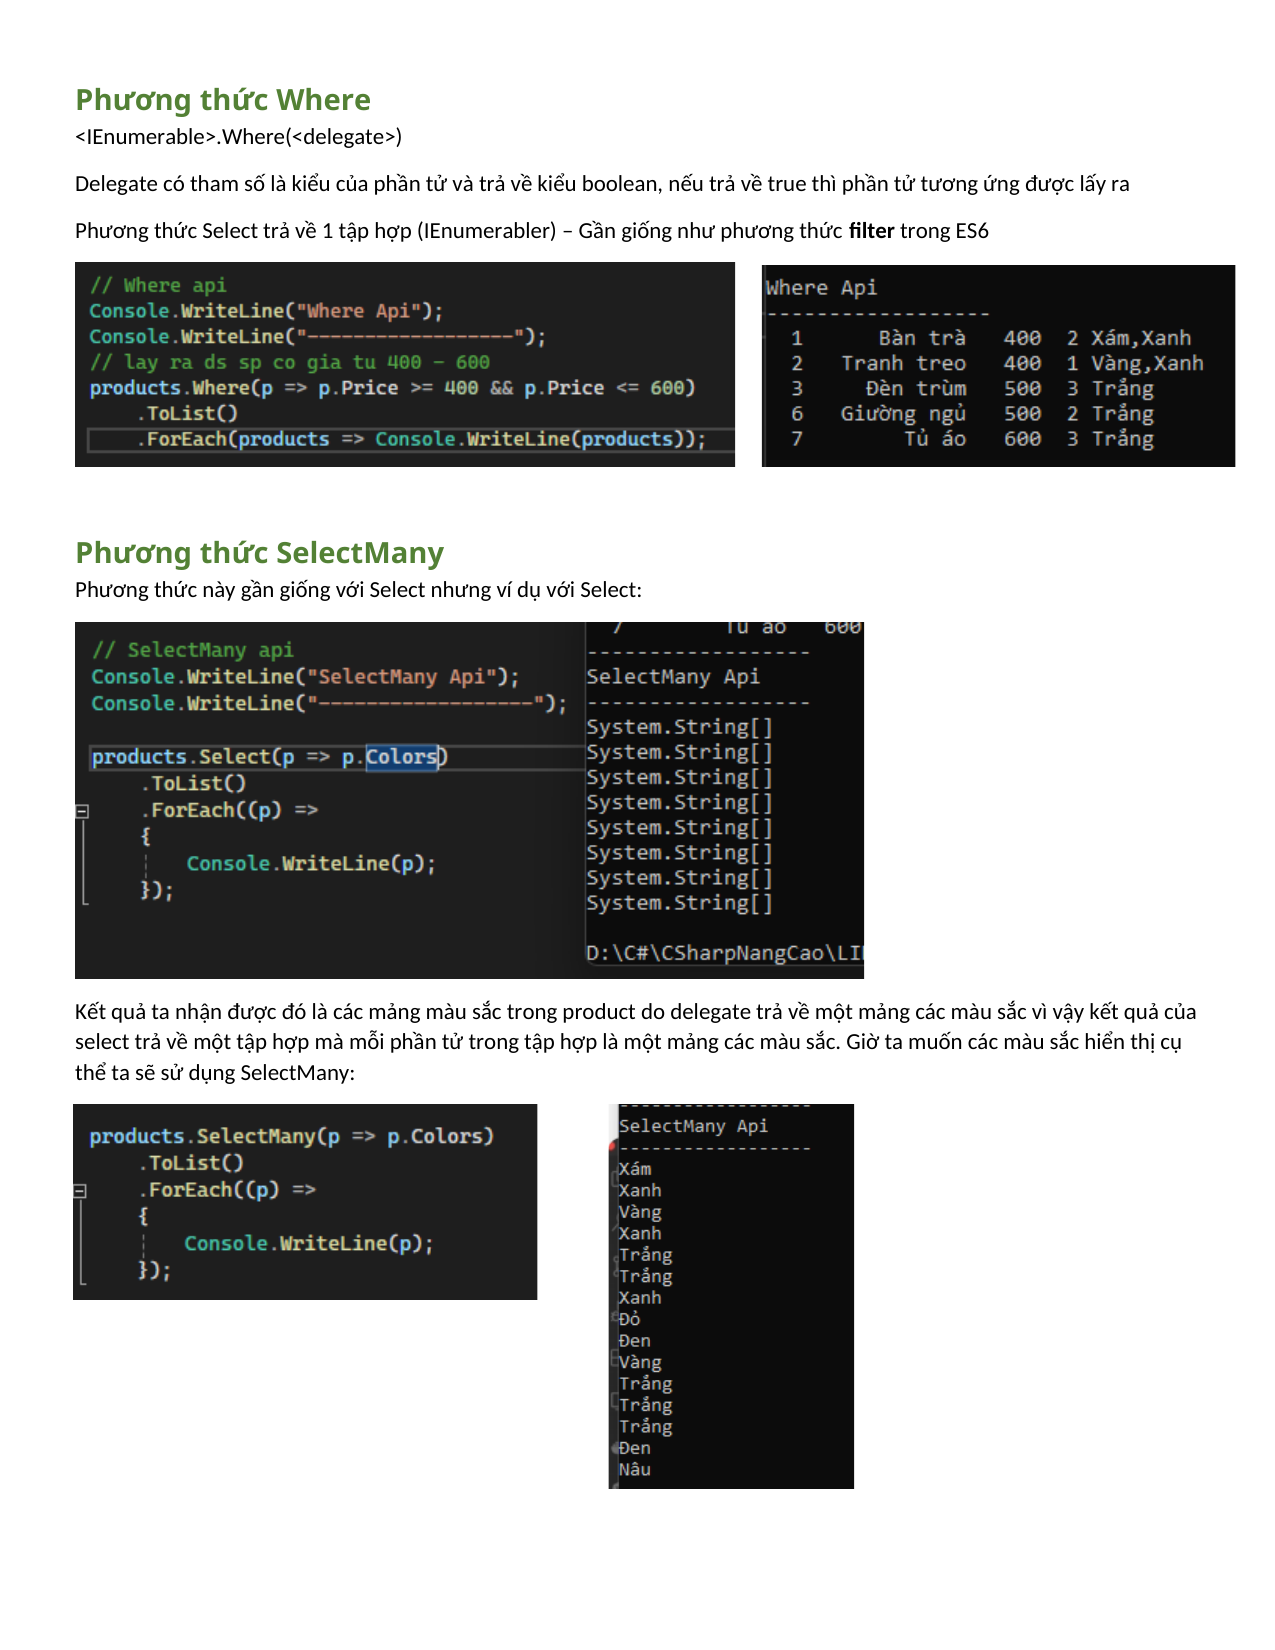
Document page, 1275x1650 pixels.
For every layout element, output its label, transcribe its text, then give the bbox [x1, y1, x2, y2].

picture [71, 1104, 538, 1298]
picture [75, 262, 736, 467]
text Kết quả ta nhận được đó là các mảng màu sắc trong product do delegate trả về một mảng các màu sắc vì vậy kết quả của select trả về một tập hợp mà mỗi phần tử trong tập hợp là một mảng các màu sắc. Giờ ta muốn các màu sắc hiển thị cụ thể ta sẽ sử dụng SelectMany: [75, 997, 1200, 1086]
text Phương thức này gần giống với Select nhưng ví dụ với Select: [75, 575, 1200, 603]
picture [607, 1104, 854, 1486]
text Delegate có tham số là kiểu của phần tử và trả về kiểu boolean, nếu trả về true thì phần tử tương ứng được lấy ra [75, 169, 1200, 197]
text Phương thức Select trả về 1 tập hợp (IEnumerabler) – Gần giống như phương thức filter trong ES6 [75, 216, 1200, 244]
picture [75, 622, 865, 979]
picture [760, 265, 1236, 466]
text <IEnumerable>.Where(<delegate>) [75, 122, 1200, 150]
subtitle Phương thức Where [75, 79, 1200, 119]
subtitle Phương thức SelectMany [75, 532, 1200, 572]
